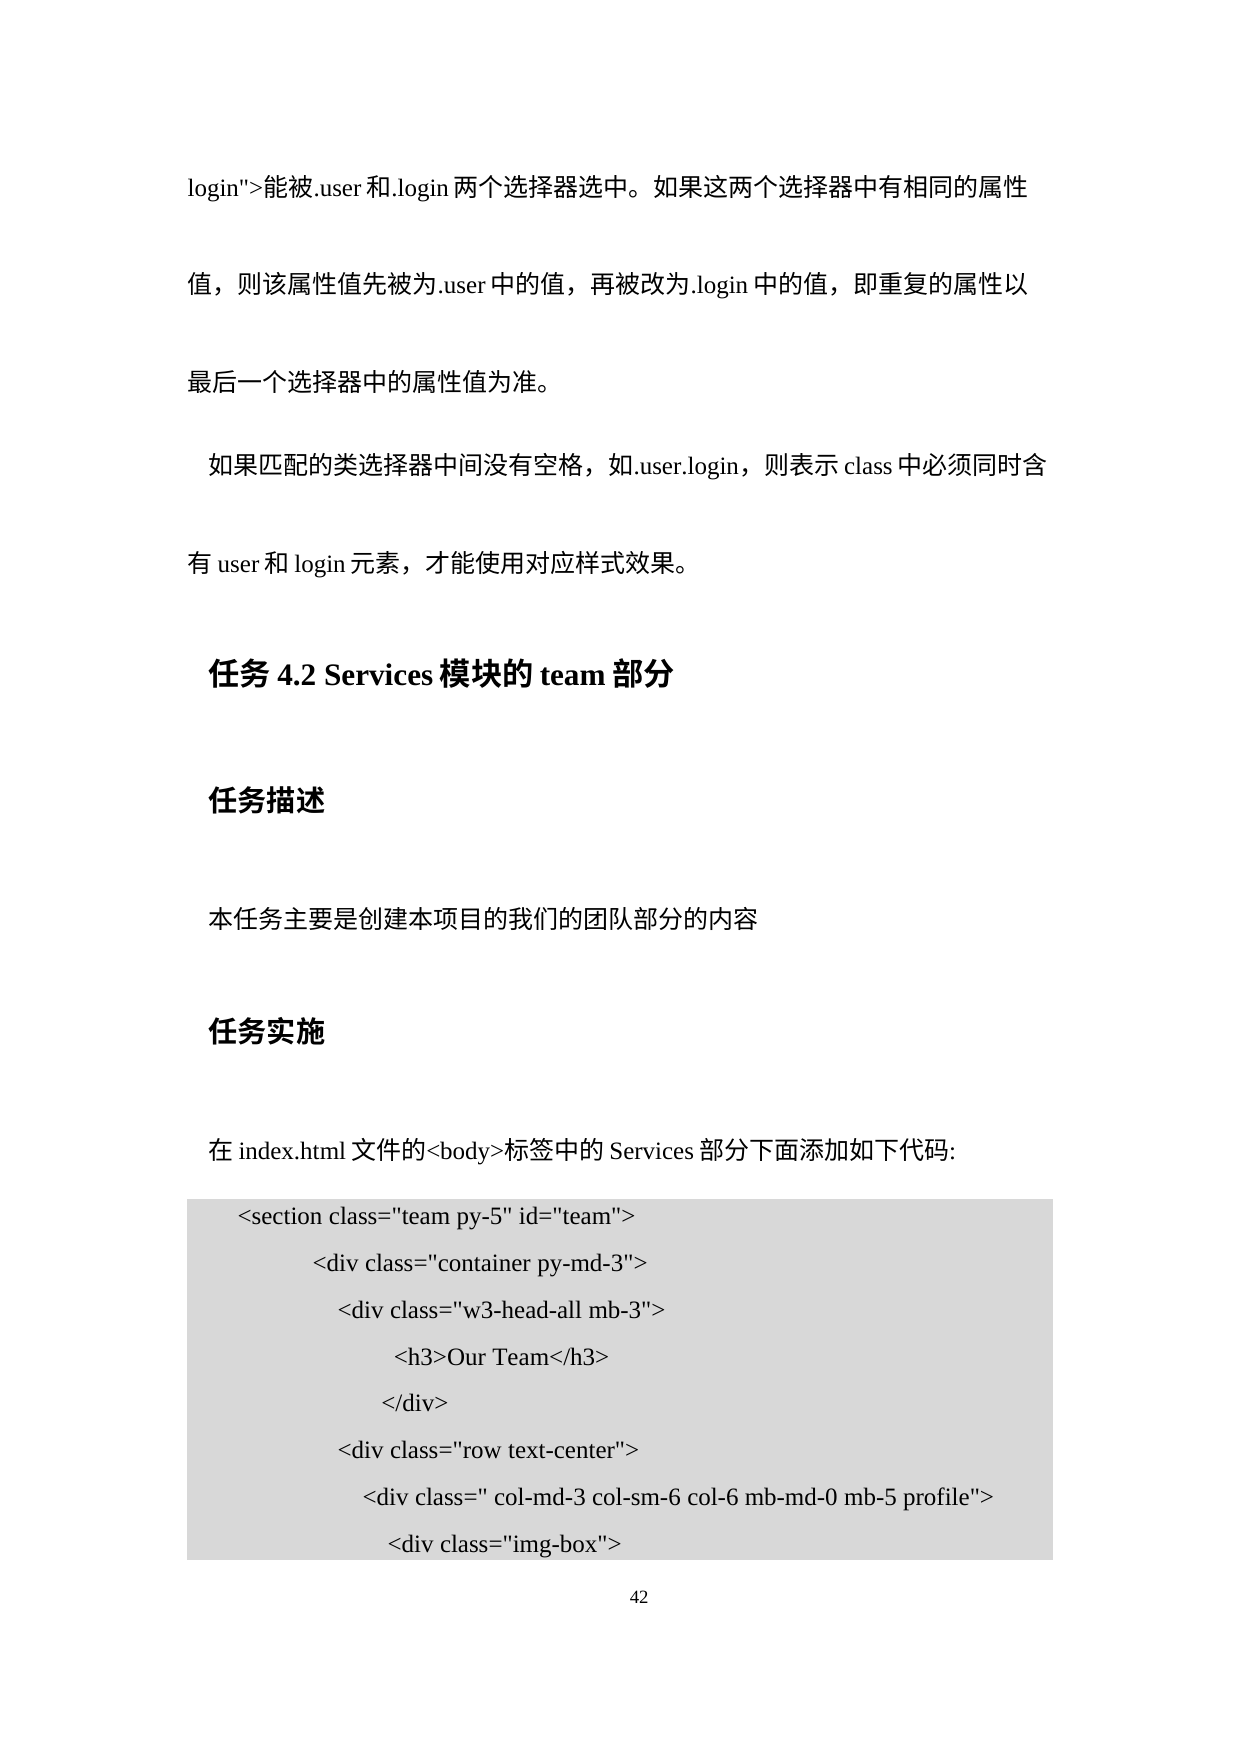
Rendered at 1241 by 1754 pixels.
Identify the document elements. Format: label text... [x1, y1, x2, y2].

text <div class="img-box"> [187, 1527, 1053, 1560]
text 在index.html文件的<body>标签中的Services部分下面添加如下代码: [187, 1116, 1053, 1181]
subtitle 任务实施 [187, 997, 1053, 1062]
text </div> [187, 1387, 1053, 1419]
text <h3>Our Team</h3> [187, 1340, 1053, 1372]
text <div class="w3-head-all mb-3"> [187, 1293, 1053, 1325]
text <div class="row text-center"> [187, 1433, 1053, 1466]
text <div class=" col-md-3 col-sm-6 col-6 mb-md-0 mb-5 profile"> [187, 1480, 1053, 1513]
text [187, 153, 1053, 413]
text <section class="team py-5" id="team"> [187, 1199, 1053, 1232]
text <div class="container py-md-3"> [187, 1246, 1053, 1278]
text 本任务主要是创建本项目的我们的团队部分的内容 [187, 885, 1053, 950]
text 如果匹配的类选择器中间没有空格，如.user.login，则表示class中必须同时含有user和login元素，才能使用对应样式效果。 [187, 431, 1053, 594]
subtitle 任务描述 [187, 766, 1053, 831]
subtitle 任务4.2 Services模块的team部分 [187, 639, 1053, 704]
